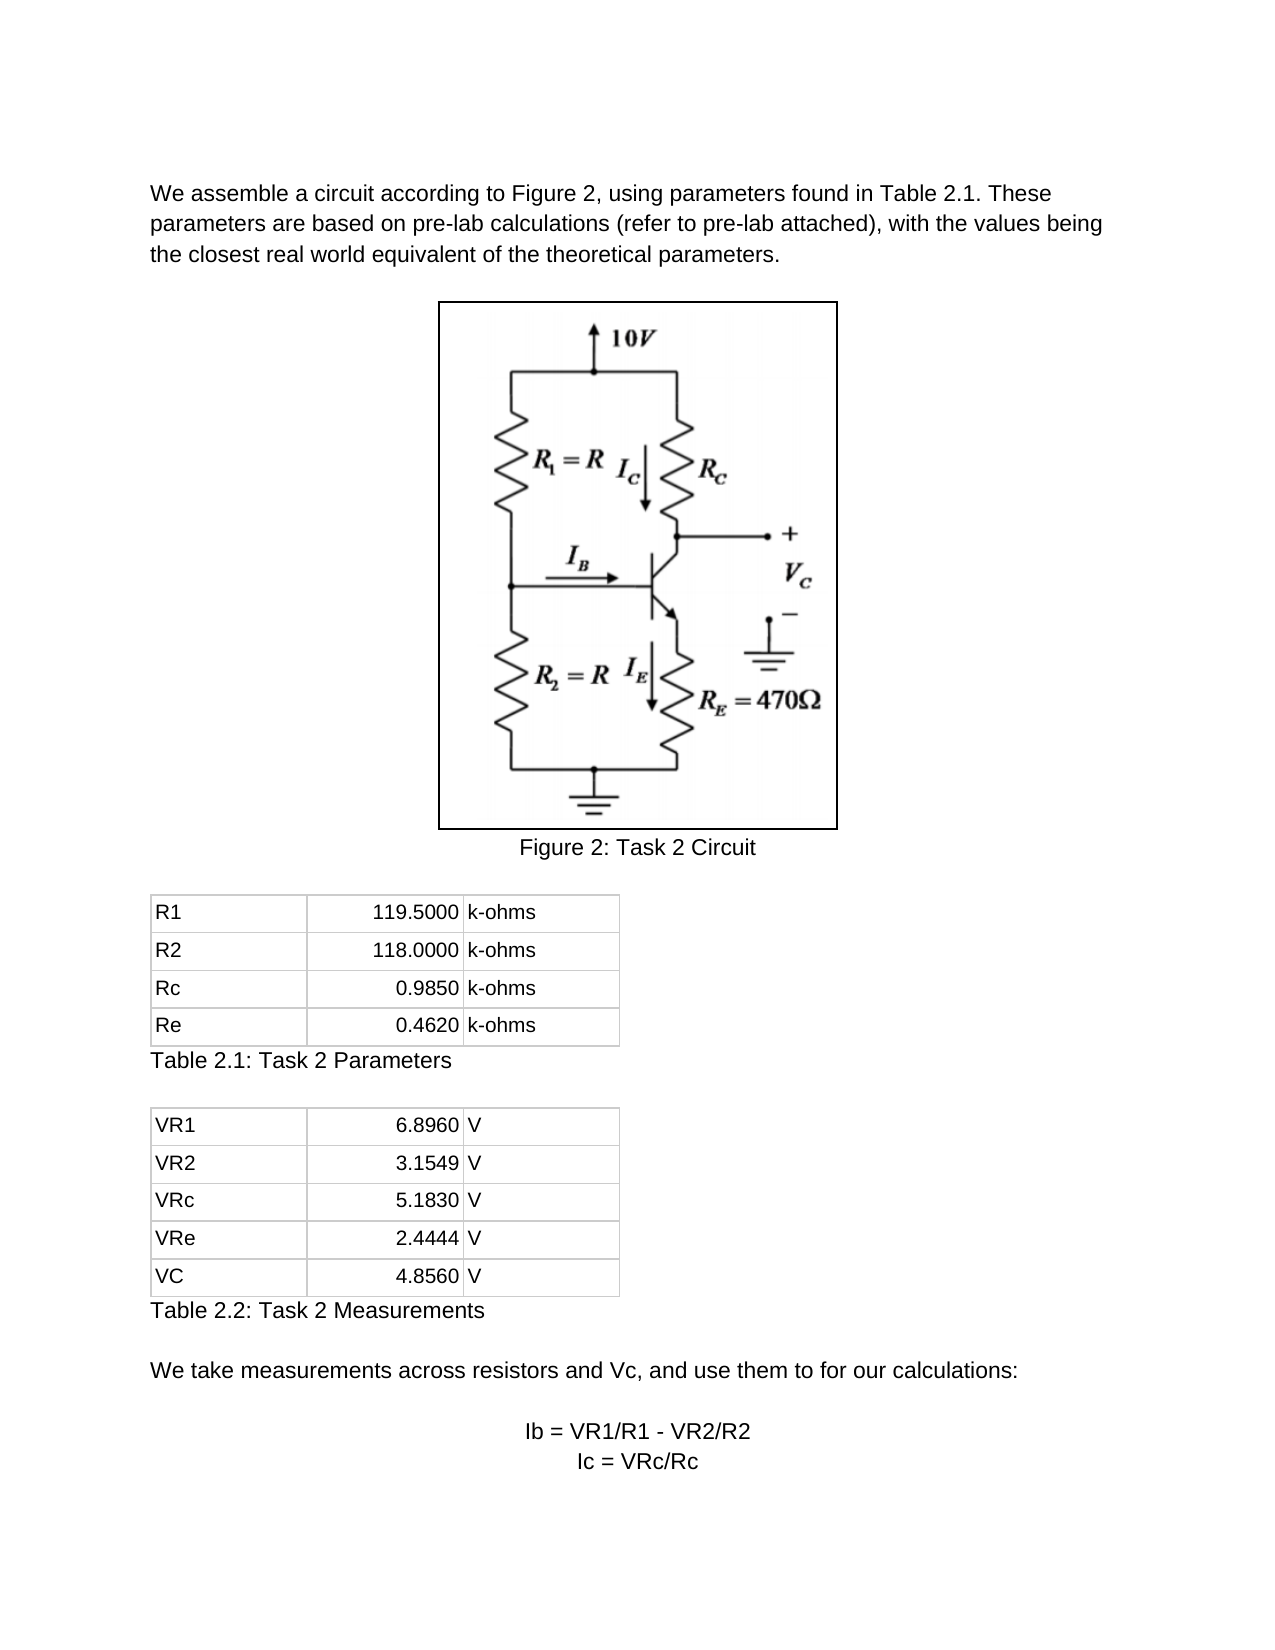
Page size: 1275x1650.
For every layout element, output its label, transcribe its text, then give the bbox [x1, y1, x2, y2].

table_header VR1 [152, 1109, 306, 1145]
table_cell V [464, 1222, 619, 1258]
table_cell V [464, 1184, 619, 1220]
table_cell VRc [152, 1184, 306, 1220]
table_cell Rc [152, 971, 306, 1007]
table_header 119.5000 [308, 896, 463, 932]
text Table 2.2: Task 2 Measurements [150, 1297, 1125, 1323]
table_cell VRe [152, 1222, 306, 1258]
table_cell R2 [152, 933, 306, 969]
text Ic = VRc/Rc [150, 1448, 1125, 1474]
table_cell 3.1549 [308, 1146, 463, 1182]
text We assemble a circuit according to Figure 2, using parameters found in Table 2.1. These parameters are based on pre-lab calculations (refer to pre-lab attached), with the values being the closest real world equivalent of the theoretical parameters. [150, 180, 1125, 267]
table_cell 2.4444 [308, 1222, 463, 1258]
table_cell Re [152, 1009, 306, 1045]
text Table 2.1: Task 2 Parameters [150, 1047, 1125, 1073]
table_cell 0.4620 [308, 1009, 463, 1045]
table_cell VC [152, 1260, 306, 1296]
table_cell 118.0000 [308, 933, 463, 969]
table_cell V [464, 1146, 619, 1182]
picture [440, 303, 836, 828]
text Ib = VR1/R1 - VR2/R2 [150, 1418, 1125, 1444]
table_cell k-ohms [464, 971, 619, 1007]
table_header V [464, 1109, 619, 1145]
table_header 6.8960 [308, 1109, 463, 1145]
table_cell k-ohms [464, 933, 619, 969]
table_cell k-ohms [464, 1009, 619, 1045]
table_header k-ohms [464, 896, 619, 932]
table_cell VR2 [152, 1146, 306, 1182]
table_cell 0.9850 [308, 971, 463, 1007]
text Figure 2: Task 2 Circuit [150, 834, 1125, 860]
table_header R1 [152, 896, 306, 932]
text We take measurements across resistors and Vc, and use them to for our calculations: [150, 1357, 1125, 1384]
table_cell V [464, 1260, 619, 1296]
table_cell 5.1830 [308, 1184, 463, 1220]
table_cell 4.8560 [308, 1260, 463, 1296]
